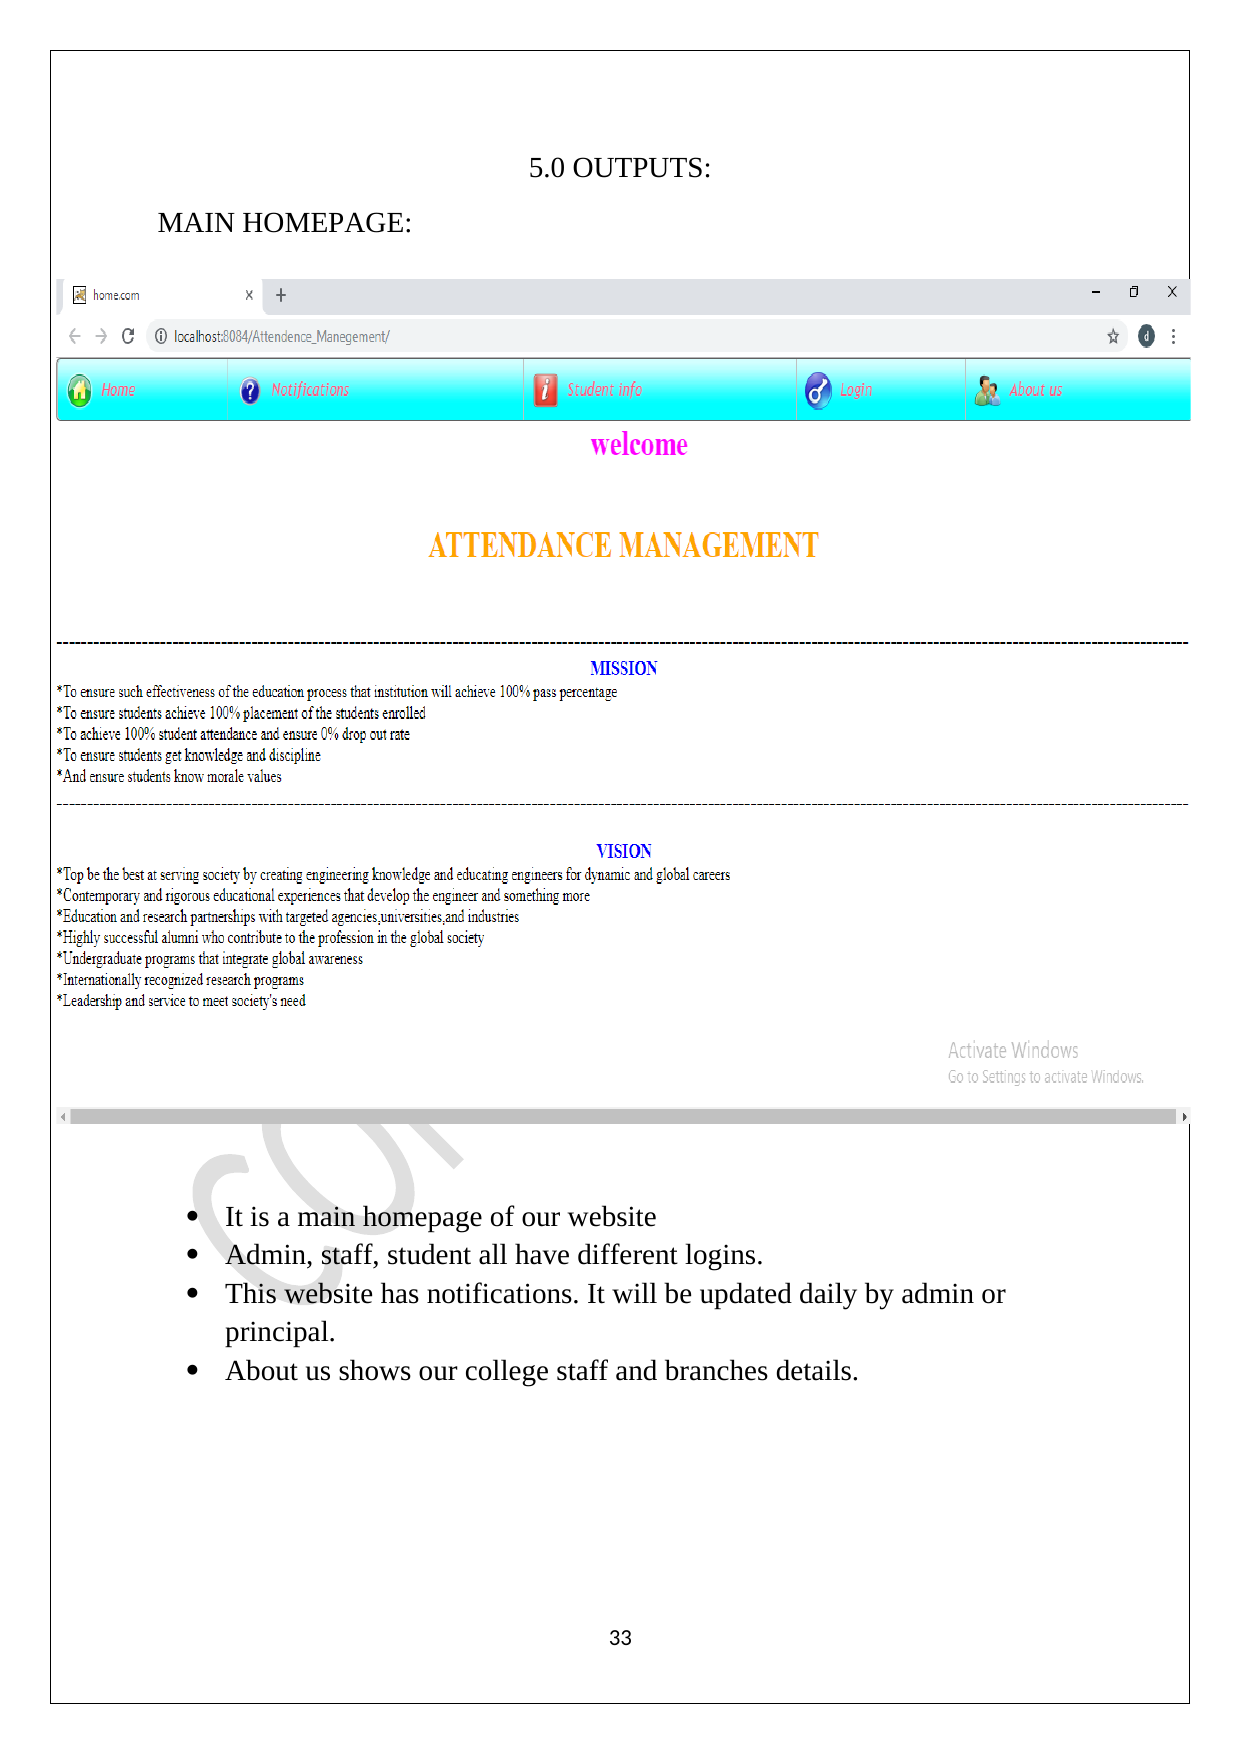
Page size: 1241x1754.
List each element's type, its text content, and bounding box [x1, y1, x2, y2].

text 5.0 OUTPUTS: [150, 150, 1090, 183]
picture [56, 279, 1191, 1124]
text MAIN HOMEPAGE: [150, 205, 1090, 239]
list It is a main homepage of our website [187, 1199, 1090, 1232]
list Admin, staff, student all have different logins. [187, 1237, 1090, 1271]
list This website has notifications. It will be updated daily by admin or principal. [187, 1276, 1090, 1348]
list About us shows our college staff and branches details. [187, 1353, 1090, 1387]
